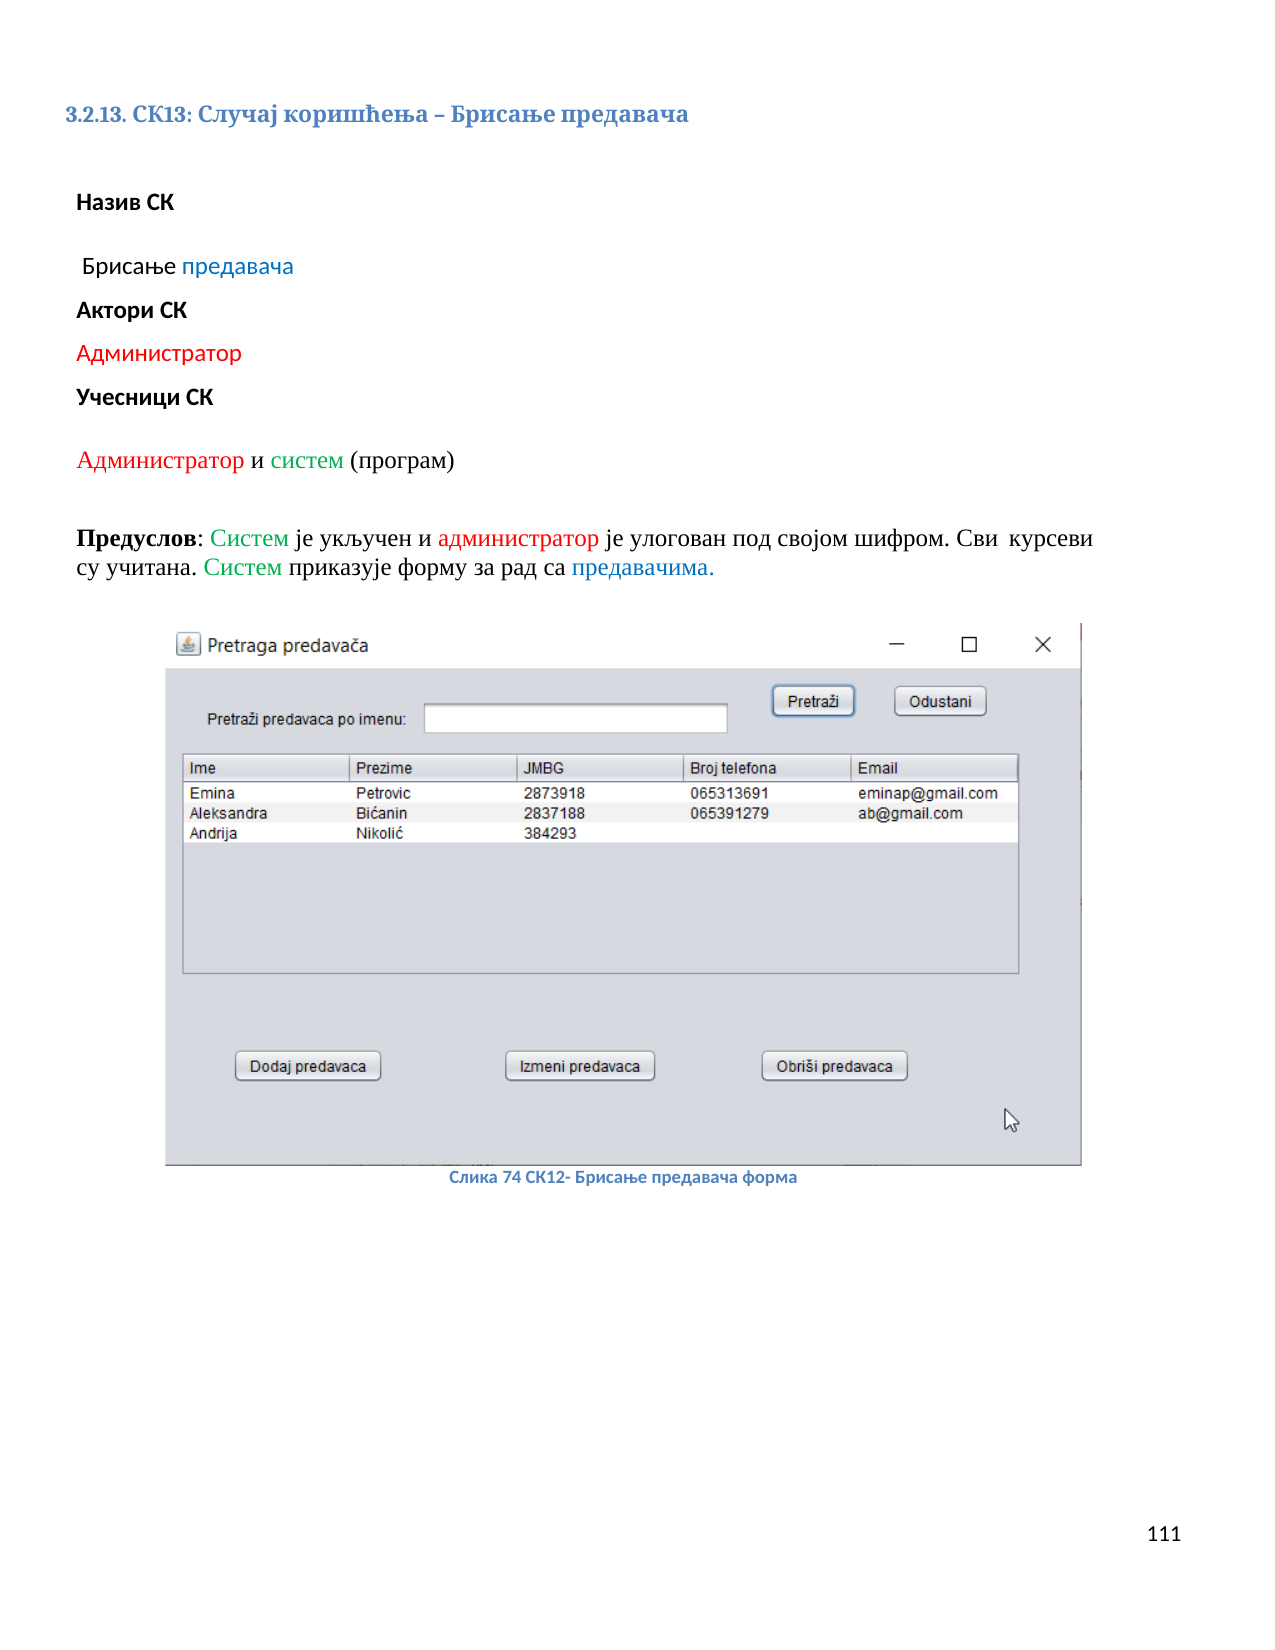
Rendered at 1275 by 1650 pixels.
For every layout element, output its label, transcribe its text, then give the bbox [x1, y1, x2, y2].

picture [165, 623, 1082, 1166]
subtitle 3.2.13. СК13: Случај коришћења – Брисање предавача [66, 101, 1181, 128]
text Предуслов: Систем је укључен и администратор je улогован под својом шифром. Сви курсеви су учитана. Систем приказује форму за рад са предавачима. [76, 523, 1099, 580]
text Назив СК [76, 186, 344, 216]
text Брисање предавача Актори СК Администратор Учесници СК [76, 250, 344, 411]
text Администратор и систем (програм) [76, 445, 1181, 474]
